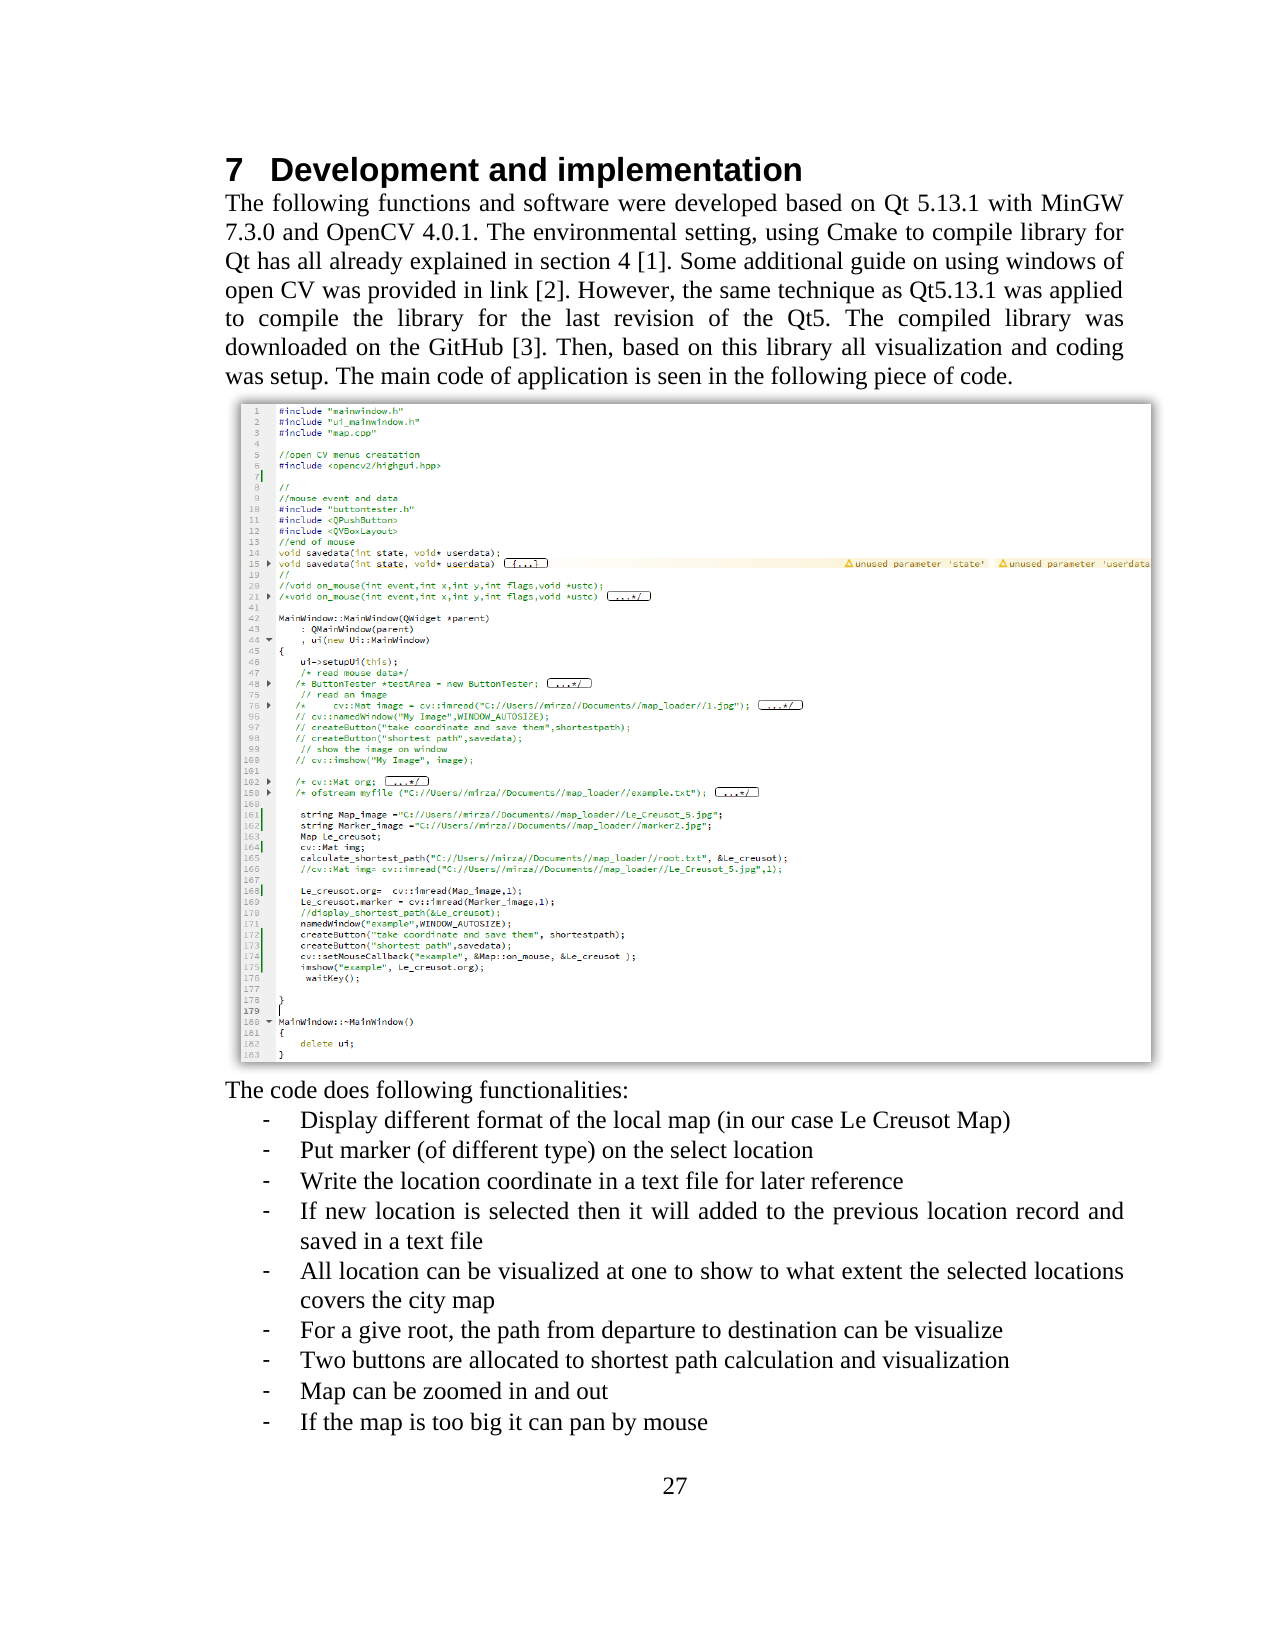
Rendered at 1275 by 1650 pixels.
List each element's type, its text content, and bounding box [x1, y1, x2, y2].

list Write the location coordinate in a text file for later reference [262, 1165, 1125, 1196]
picture [225, 389, 1165, 1076]
list Display different format of the local map (in our case Le Creusot Map) [262, 1104, 1125, 1134]
list Two buttons are allocated to shortest path calculation and visualization [262, 1344, 1125, 1375]
text The code does following functionalities: [225, 1076, 1125, 1104]
list Put marker (of different type) on the select location [262, 1134, 1125, 1165]
text The following functions and software were developed based on Qt 5.13.1 with MinGW 7.3.0 and OpenCV 4.0.1. The environmental setting, using Cmake to compile library for Qt has all already explained in section 4 [1]. Some additional guide on using windows of open CV was provided in link [2]. However, the same technique as Qt5.13.1 was applied to compile the library for the last revision of the Qt5. The compiled library was downloaded on the GitHub [3]. Then, based on this library all visualization and coding was setup. The main code of application is seen in the following piece of code. [225, 188, 1125, 389]
list All location can be visualized at one to show to what extent the selected locations covers the city map [262, 1255, 1125, 1314]
list For a give root, the path from departure to destination can be visualize [262, 1314, 1125, 1344]
list If the map is too big it can pan by mouse [262, 1406, 1125, 1436]
subtitle Development and implementation [225, 150, 1125, 188]
list If new location is selected then it will added to the previous location record and saved in a text file [262, 1196, 1125, 1255]
list Map can be zoomed in and out [262, 1375, 1125, 1406]
